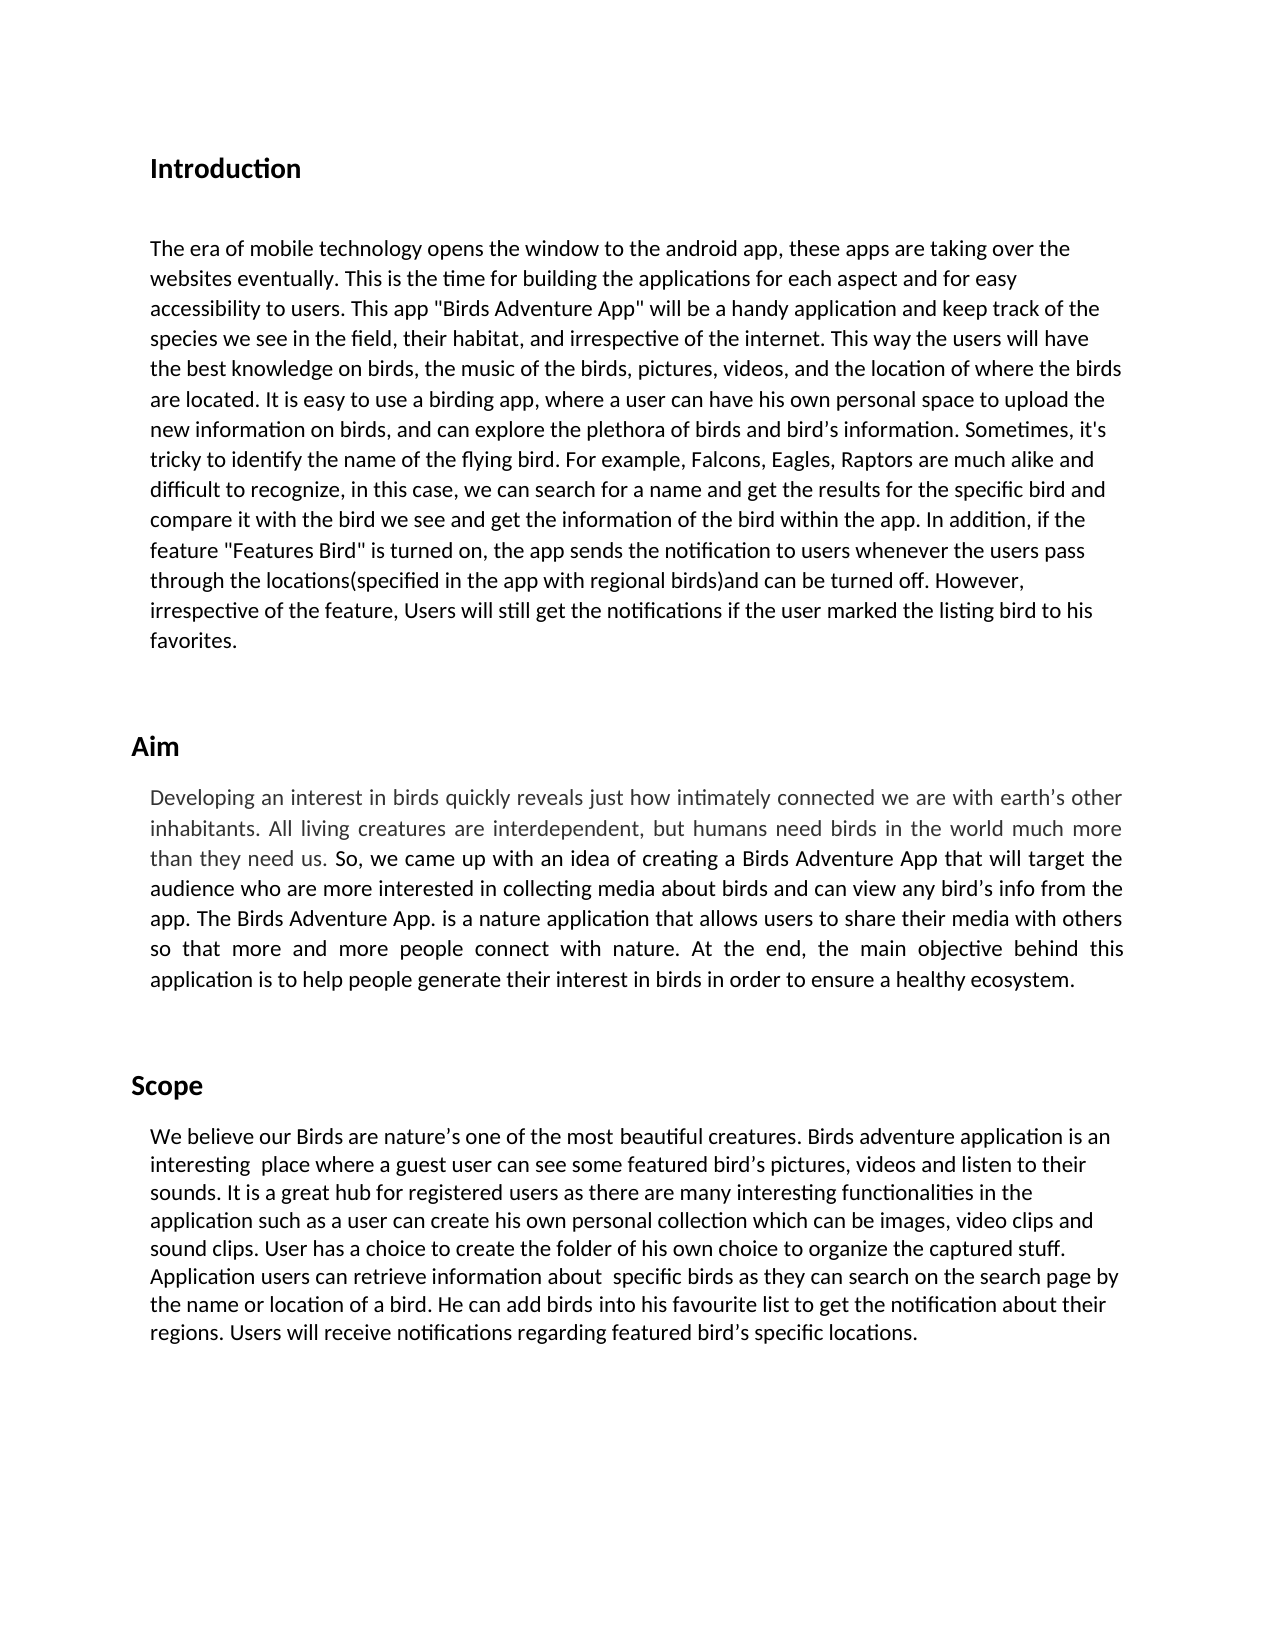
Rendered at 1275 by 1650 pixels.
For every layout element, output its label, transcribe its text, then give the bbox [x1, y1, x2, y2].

subtitle Introduction [150, 150, 917, 186]
text Developing an interest in birds quickly reveals just how intimately connected we are with earth’s other inhabitants. All living creatures are interdependent, but humans need birds in the world much more than they need us. So, we came up with an idea of creating a Birds Adventure App that will target the audience who are more interested in collecting media about birds and can view any bird’s info from the app. The Birds Adventure App. is a nature application that allows users to share their media with others so that more and more people connect with nature. At the end, the main objective behind this application is to help people generate their interest in birds in order to ensure a healthy ecosystem. [150, 783, 1125, 993]
text We believe our Birds are nature’s one of the most beautiful creatures. Birds adventure application is an interesting place where a guest user can see some featured bird’s pictures, videos and listen to their sounds. It is a great hub for registered users as there are many interesting functionalities in the application such as a user can create his own personal collection which can be images, video clips and sound clips. User has a choice to create the folder of his own choice to organize the captured stuff. Application users can retrieve information about specific birds as they can search on the search page by the name or location of a bird. He can add birds into his favourite list to get the notification about their regions. Users will receive notifications regarding featured bird’s specific locations. [150, 1122, 1125, 1346]
text The era of mobile technology opens the window to the android app, these apps are taking over the websites eventually. This is the time for building the applications for each aspect and for easy accessibility to users. This app "Birds Adventure App" will be a handy application and keep track of the species we see in the field, their habitat, and irrespective of the internet. This way the users will have the best knowledge on birds, the music of the birds, pictures, videos, and the location of where the birds are located. It is easy to use a birding app, where a user can have his own personal space to upload the new information on birds, and can explore the plethora of birds and bird’s information. Sometimes, it's tricky to identify the name of the flying bird. For example, Falcons, Eagles, Raptors are much alike and difficult to recognize, in this case, we can search for a name and get the results for the specific bird and compare it with the bird we see and get the information of the bird within the app. In addition, if the feature "Features Bird" is turned on, the app sends the notification to users whenever the users pass through the locations(specified in the app with regional birds)and can be turned off. However, irrespective of the feature, Users will still get the notifications if the user marked the listing bird to his favorites. [150, 234, 1125, 654]
text Scope [131, 1067, 1125, 1102]
text Aim [131, 728, 1125, 764]
